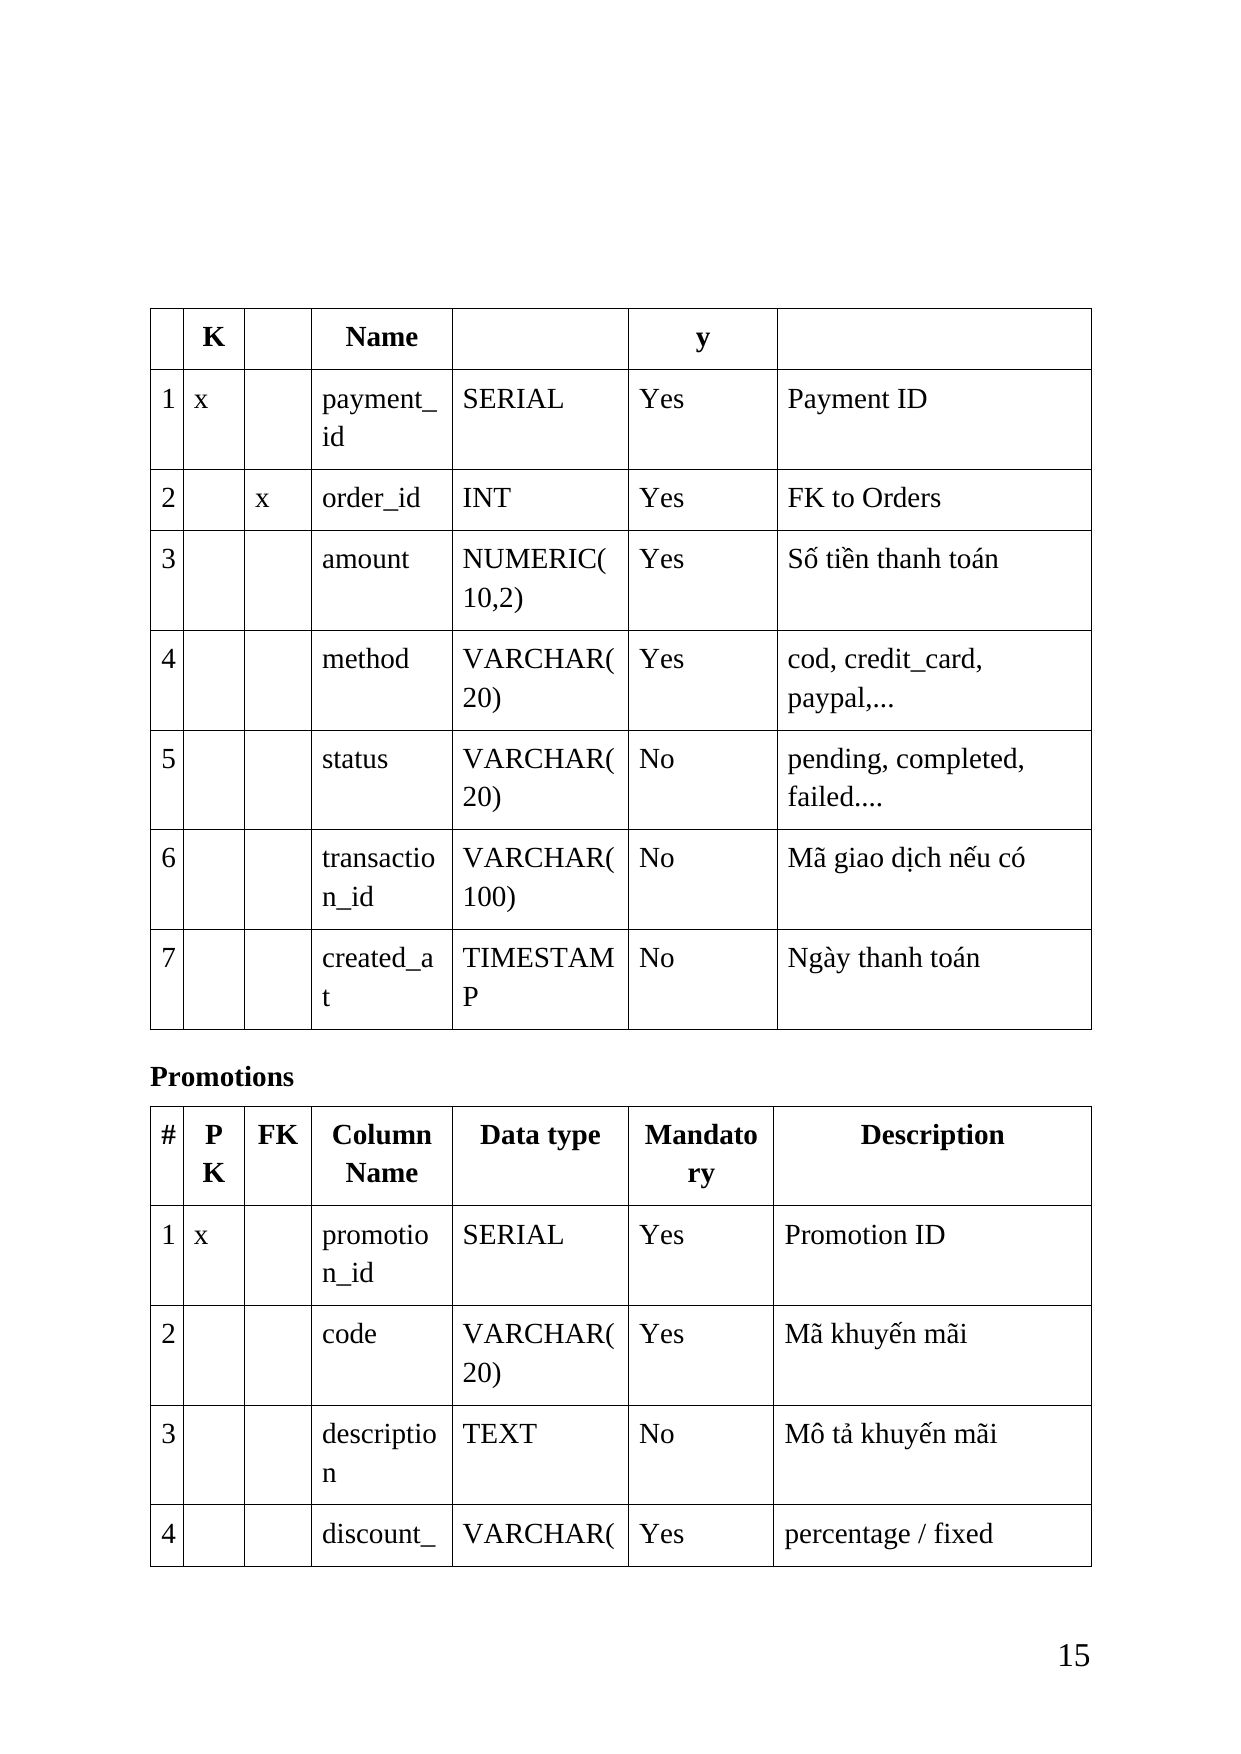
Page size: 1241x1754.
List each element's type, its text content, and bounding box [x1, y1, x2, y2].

text Promotions [150, 1059, 1090, 1092]
